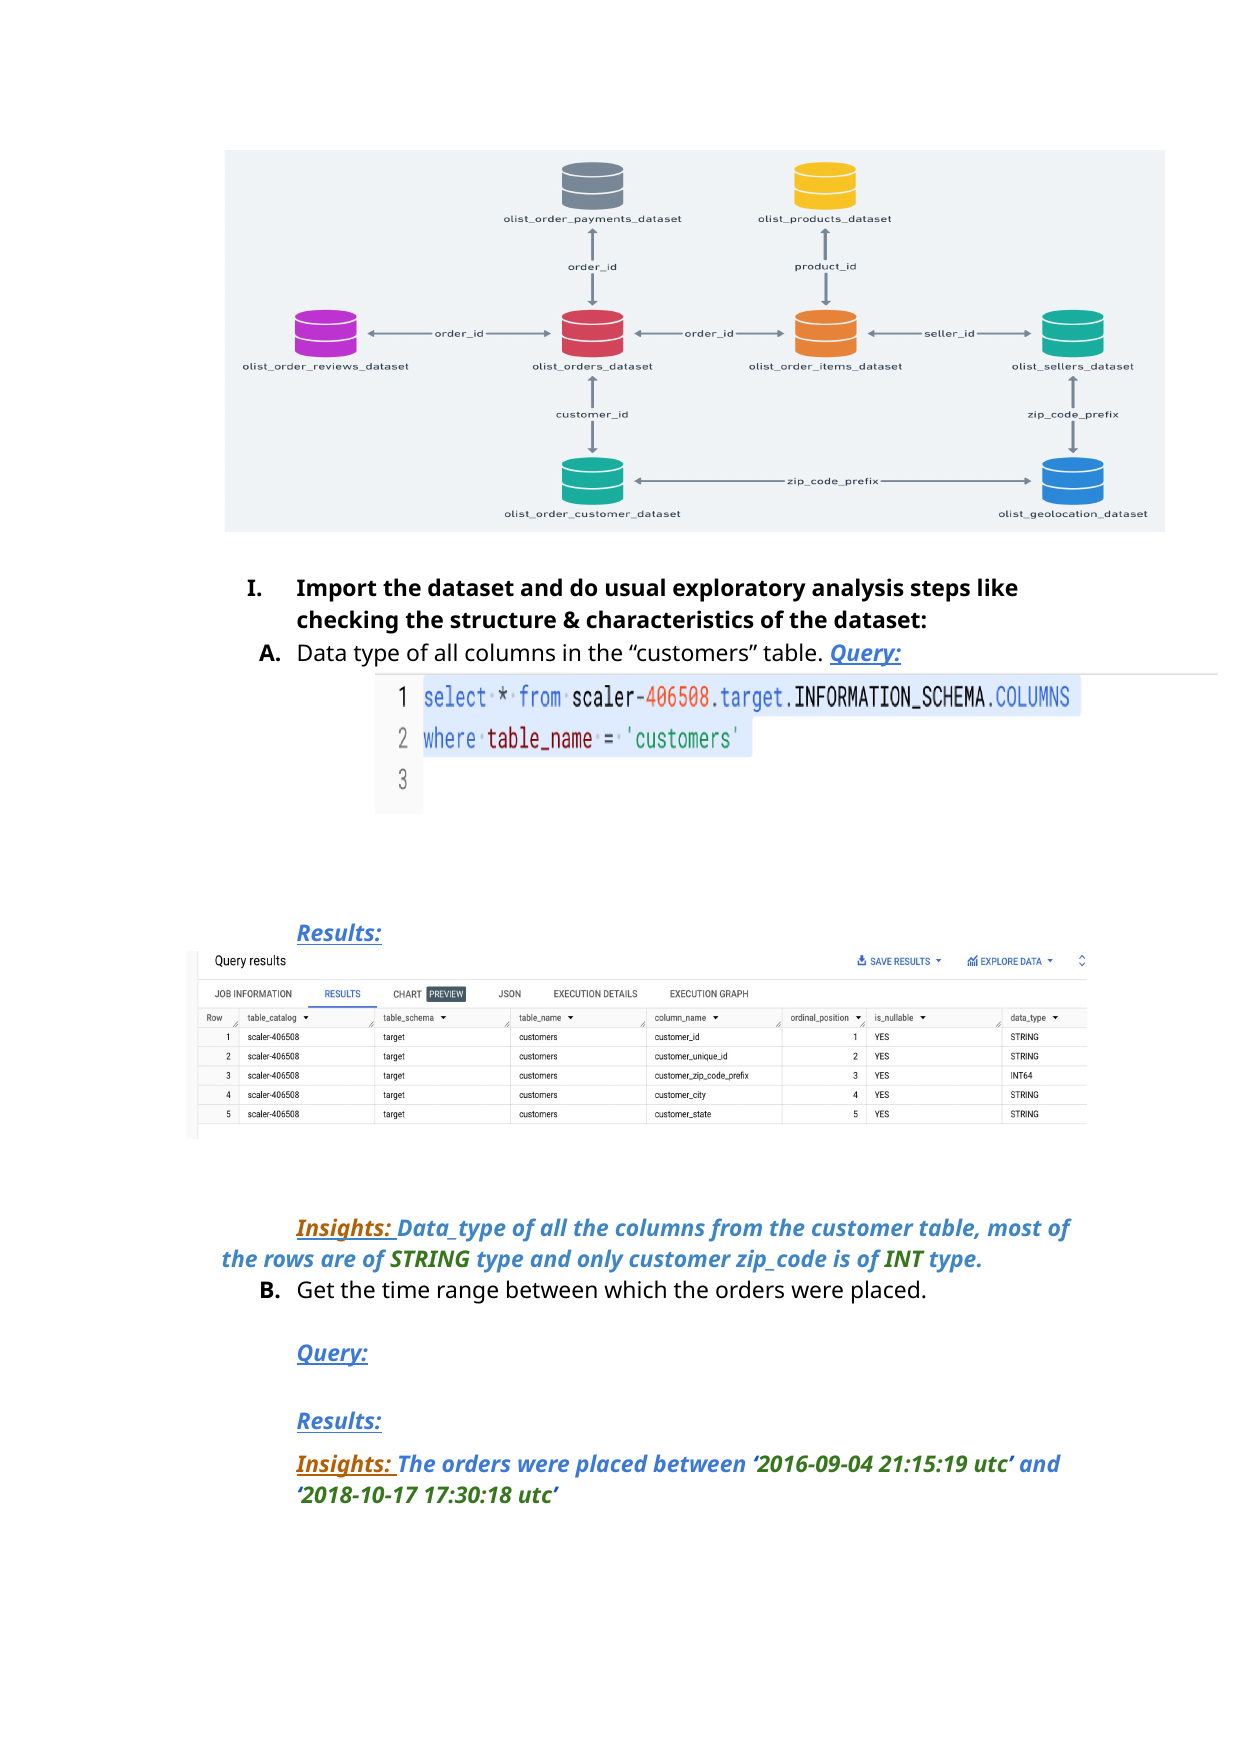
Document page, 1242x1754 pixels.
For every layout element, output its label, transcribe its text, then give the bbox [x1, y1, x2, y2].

text Insights: Data_type of all the columns from the customer table, most of the rows are of STRING type and only customer zip_code is of INT type. [221, 1212, 1089, 1274]
text I. Import the dataset and do usual exploratory analysis steps like checking the structure & characteristics of the dataset: [247, 572, 1089, 636]
text Query: [296, 1337, 1089, 1368]
picture [187, 951, 1088, 1139]
picture [374, 672, 1218, 814]
list Get the time range between which the orders were placed. [221, 1274, 1086, 1306]
list Data type of all columns in the “customers” table. Query: [221, 637, 1086, 668]
text Results: [296, 1405, 1089, 1436]
picture [224, 150, 1166, 532]
text Insights: The orders were placed between ‘2016-09-04 21:15:19 utc’ and ‘2018-10-17 17:30:18 utc’ [296, 1448, 1089, 1510]
text Results: [296, 917, 1089, 948]
